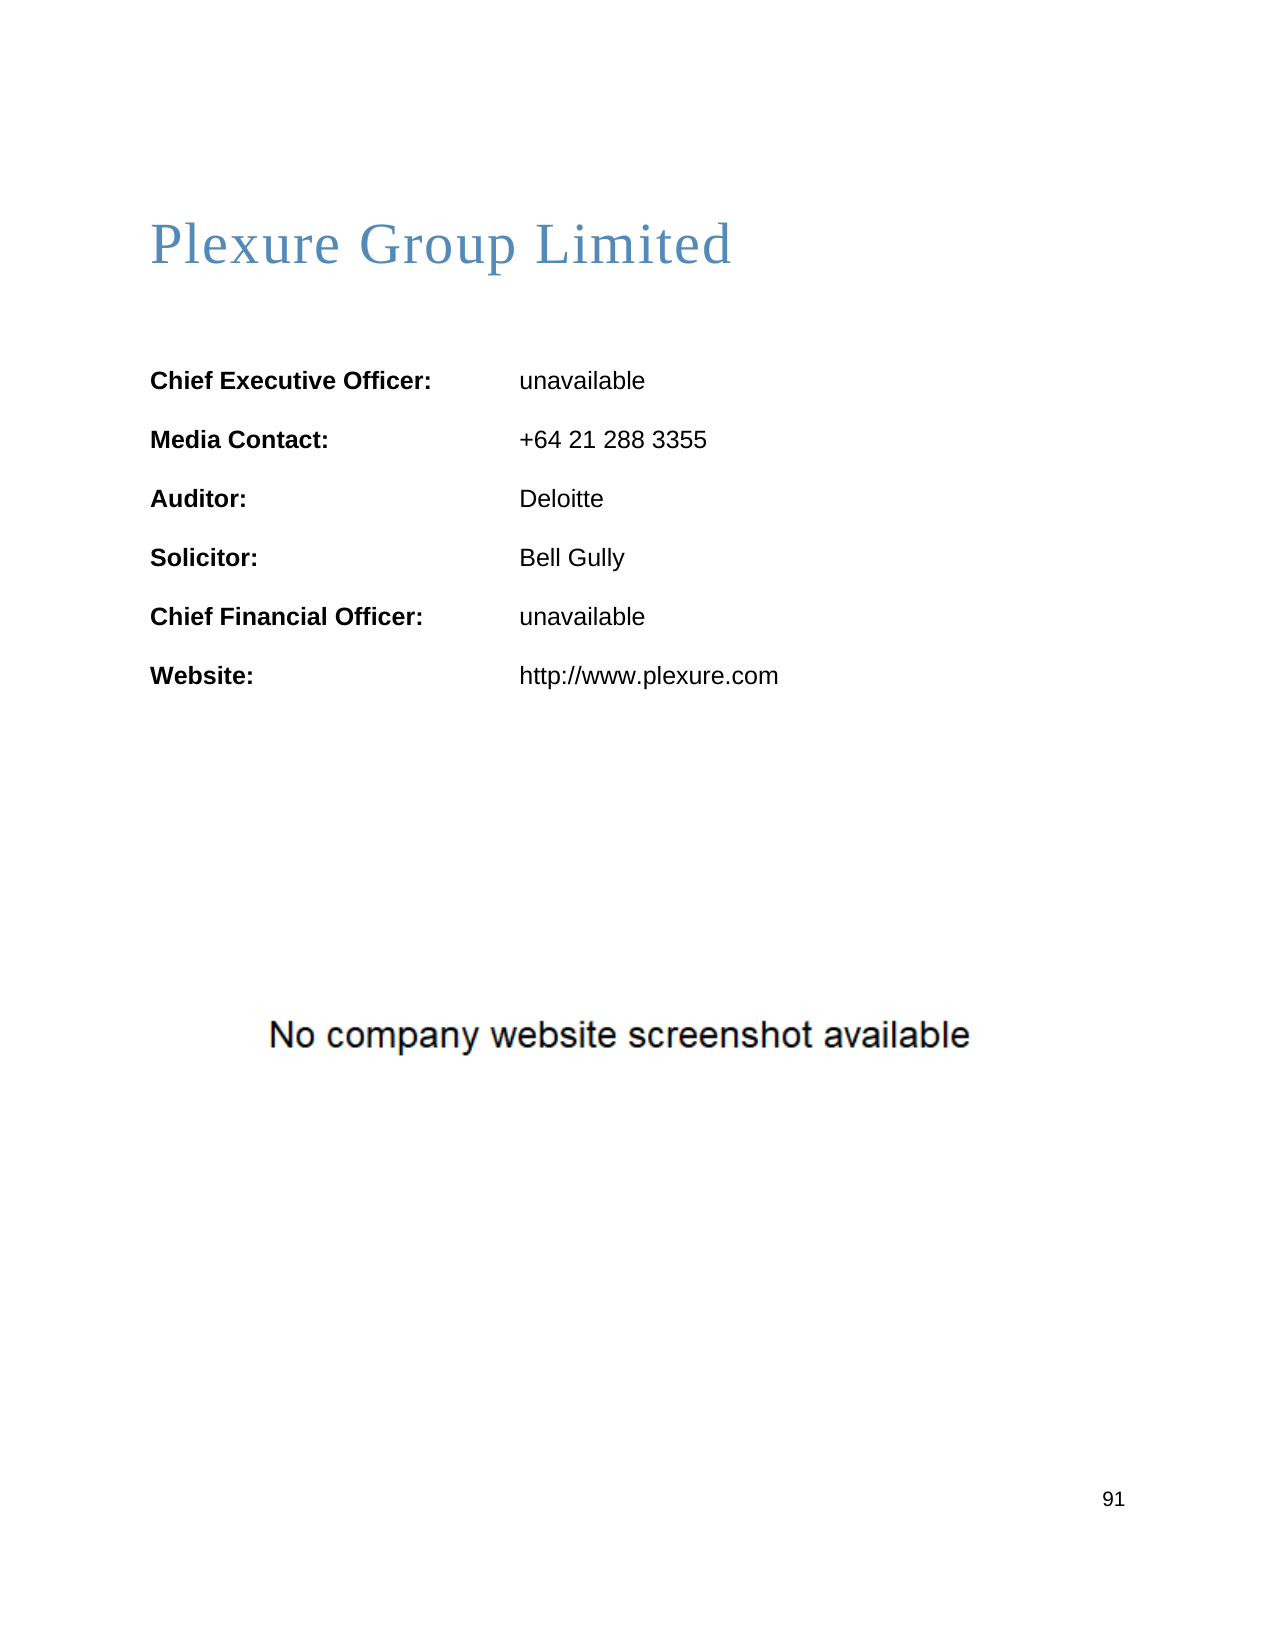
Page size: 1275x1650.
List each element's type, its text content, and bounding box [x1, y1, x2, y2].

table_cell Website: [139, 654, 508, 713]
table_cell Auditor: [139, 477, 508, 536]
table_cell Bell Gully [508, 536, 1113, 595]
table_cell Chief Financial Officer: [139, 595, 508, 654]
table_cell +64 21 288 3355 [508, 418, 1113, 477]
table_cell http://www.plexure.com [508, 654, 1113, 713]
table_cell unavailable [508, 595, 1113, 654]
table_header unavailable [508, 359, 1113, 418]
table_cell Deloitte [508, 477, 1113, 536]
table_cell Media Contact: [139, 418, 508, 477]
picture [150, 785, 1091, 1284]
subtitle Plexure Group Limited [150, 209, 1125, 276]
table_header Chief Executive Officer: [139, 359, 508, 418]
table_cell Solicitor: [139, 536, 508, 595]
